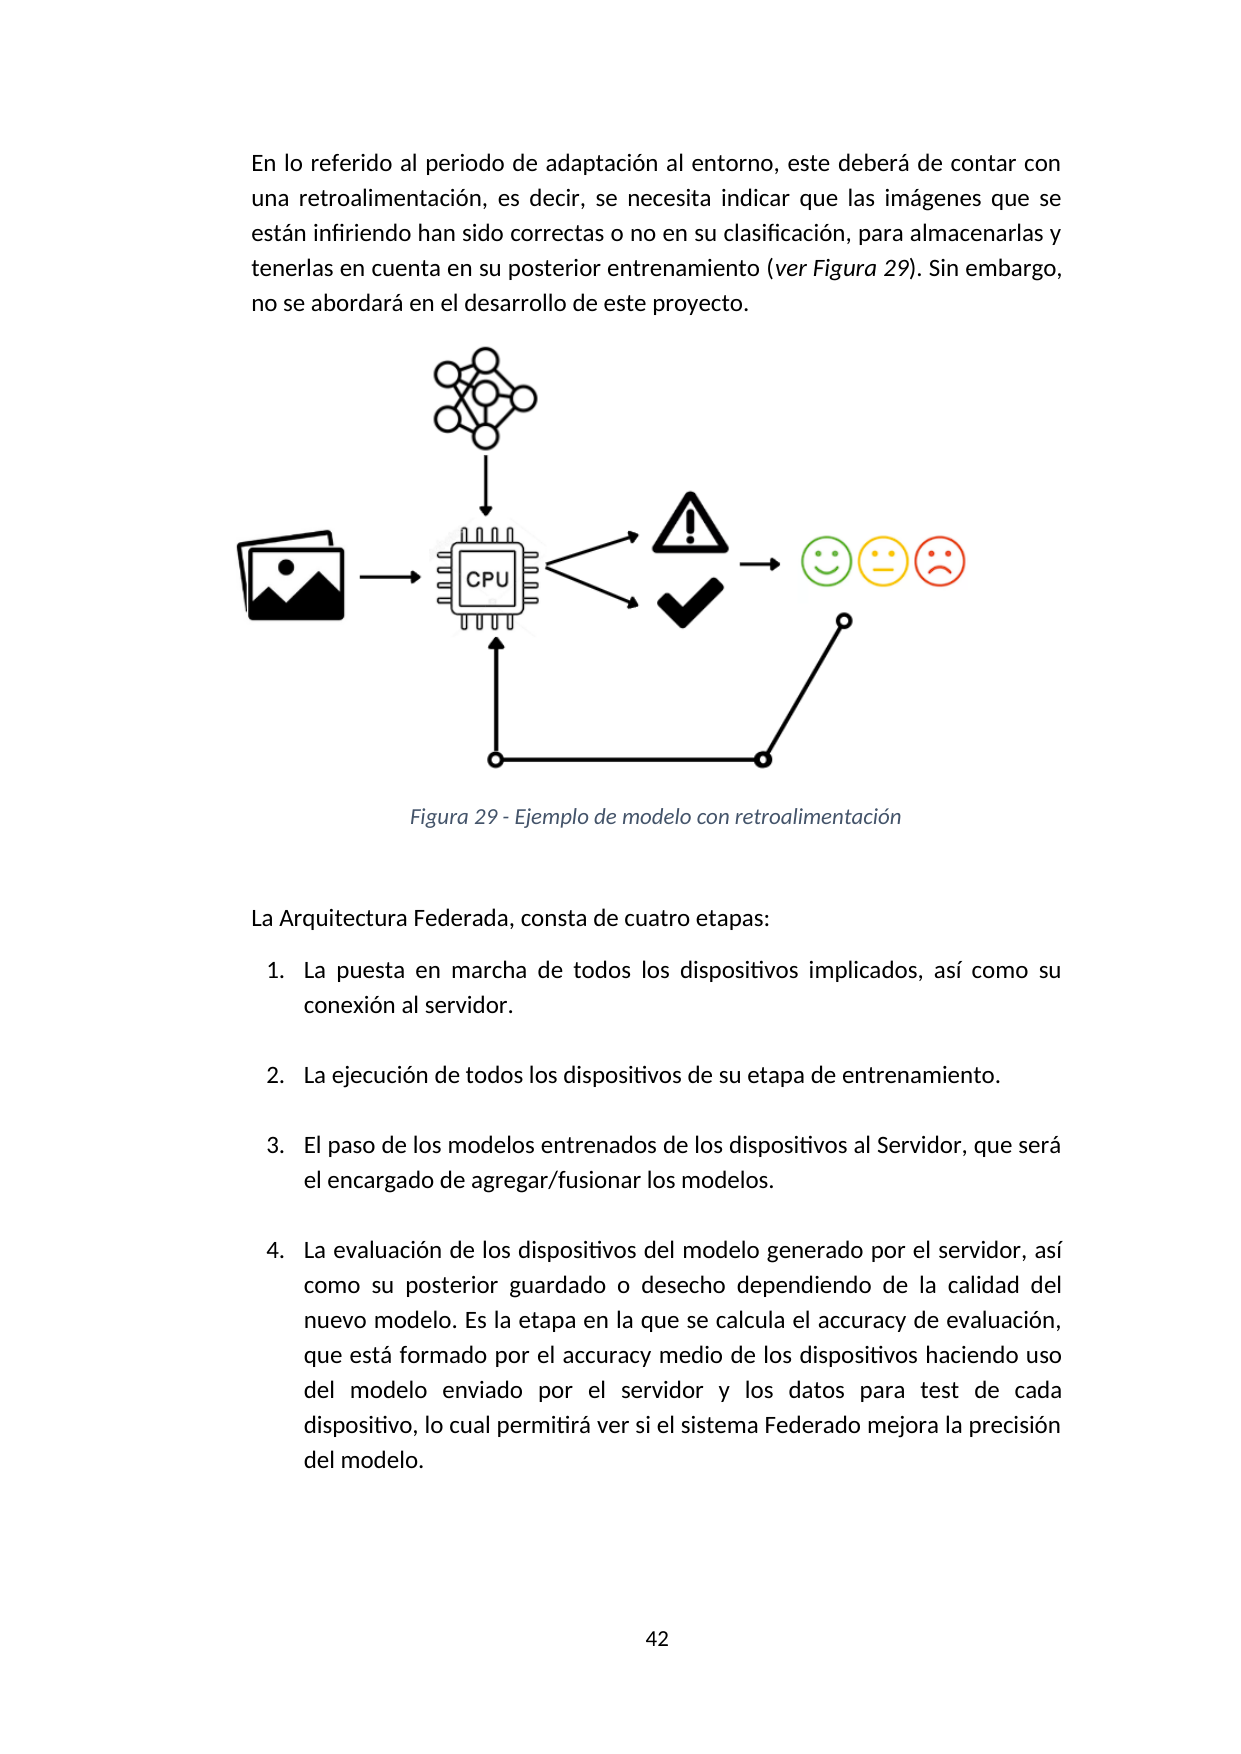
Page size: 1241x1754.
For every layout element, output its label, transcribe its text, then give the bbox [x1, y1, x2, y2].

list La evaluación de los dispositivos del modelo generado por el servidor, así como su posterior guardado o desecho dependiendo de la calidad del nuevo modelo. Es la etapa en la que se calcula el accuracy de evaluación, que está formado por el accuracy medio de los dispositivos haciendo uso del modelo enviado por el servidor y los datos para test de cada dispositivo, lo cual permitirá ver si el sistema Federado mejora la precisión del modelo. [266, 1234, 1063, 1474]
picture [228, 339, 979, 781]
text La Arquitectura Federada, consta de cuatro etapas: [251, 902, 1063, 933]
list La puesta en marcha de todos los dispositivos implicados, así como su conexión al servidor. [266, 954, 1063, 1019]
list La ejecución de todos los dispositivos de su etapa de entrenamiento. [266, 1059, 1063, 1089]
list El paso de los modelos entrenados de los dispositivos al Servidor, que será el encargado de agregar/fusionar los modelos. [266, 1129, 1063, 1194]
text En lo referido al periodo de adaptación al entorno, este deberá de contar con una retroalimentación, es decir, se necesita indicar que las imágenes que se están infiriendo han sido correctas o no en su clasificación, para almacenarlas y tenerlas en cuenta en su posterior entrenamiento (ver Figura 29). Sin embargo, no se abordará en el desarrollo de este proyecto. [251, 148, 1063, 318]
